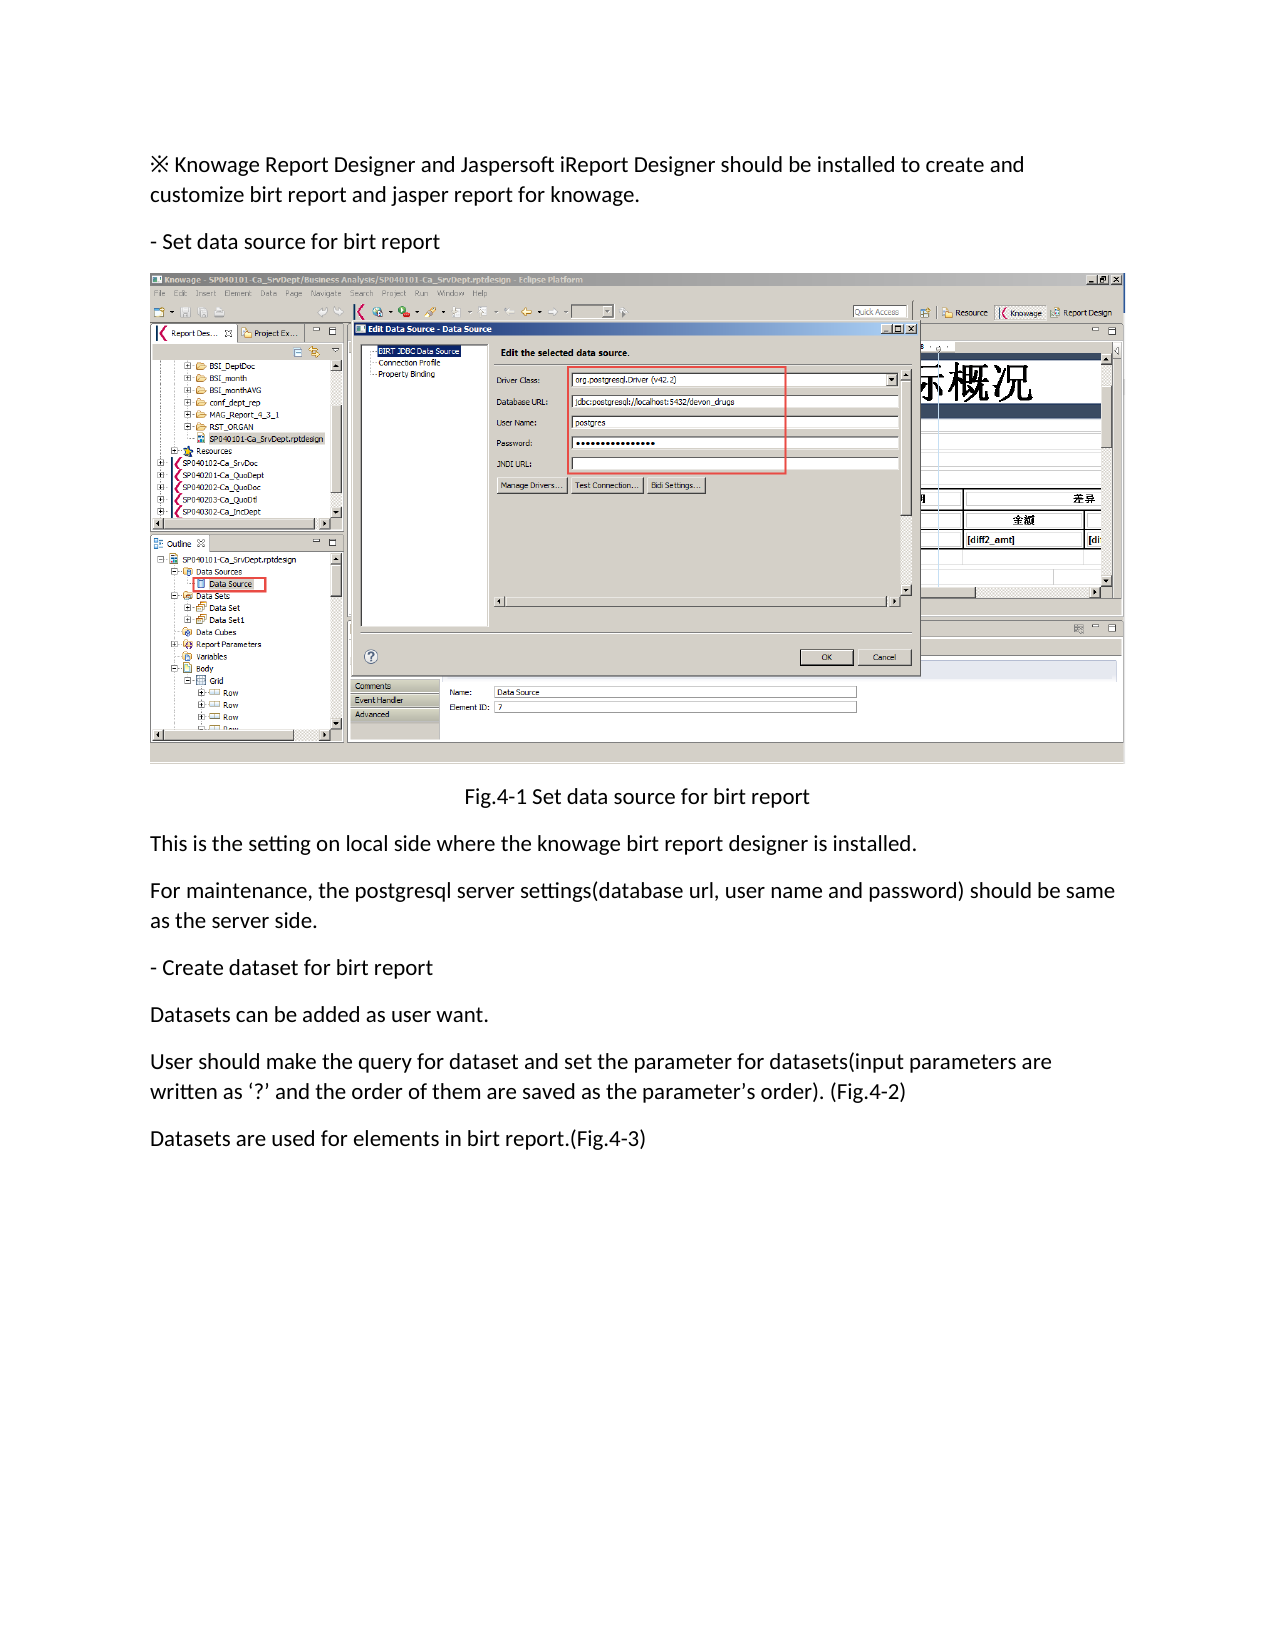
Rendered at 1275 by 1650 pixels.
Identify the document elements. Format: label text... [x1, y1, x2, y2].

text ※ Knowage Report Designer and Jaspersoft iReport Designer should be installed to create and customize birt report and jasper report for knowage. [150, 150, 1125, 208]
text For maintenance, the postgresql server settings(database url, user name and password) should be same as the server side. [150, 876, 1125, 934]
text Datasets are used for elements in birt report.(Fig.4-3) [150, 1124, 1125, 1152]
text - Set data source for birt report [150, 227, 1125, 255]
text Fig.4-1 Set data source for birt report [150, 782, 1125, 810]
text User should make the query for dataset and set the parameter for datasets(input parameters are written as ‘?’ and the order of them are saved as the parameter’s order). (Fig.4-2) [150, 1047, 1125, 1105]
text - Create dataset for birt report [150, 953, 1125, 981]
text This is the setting on local side where the knowage birt report designer is installed. [150, 829, 1125, 857]
text Datasets can be added as user want. [150, 1000, 1125, 1028]
picture [150, 273, 1125, 764]
